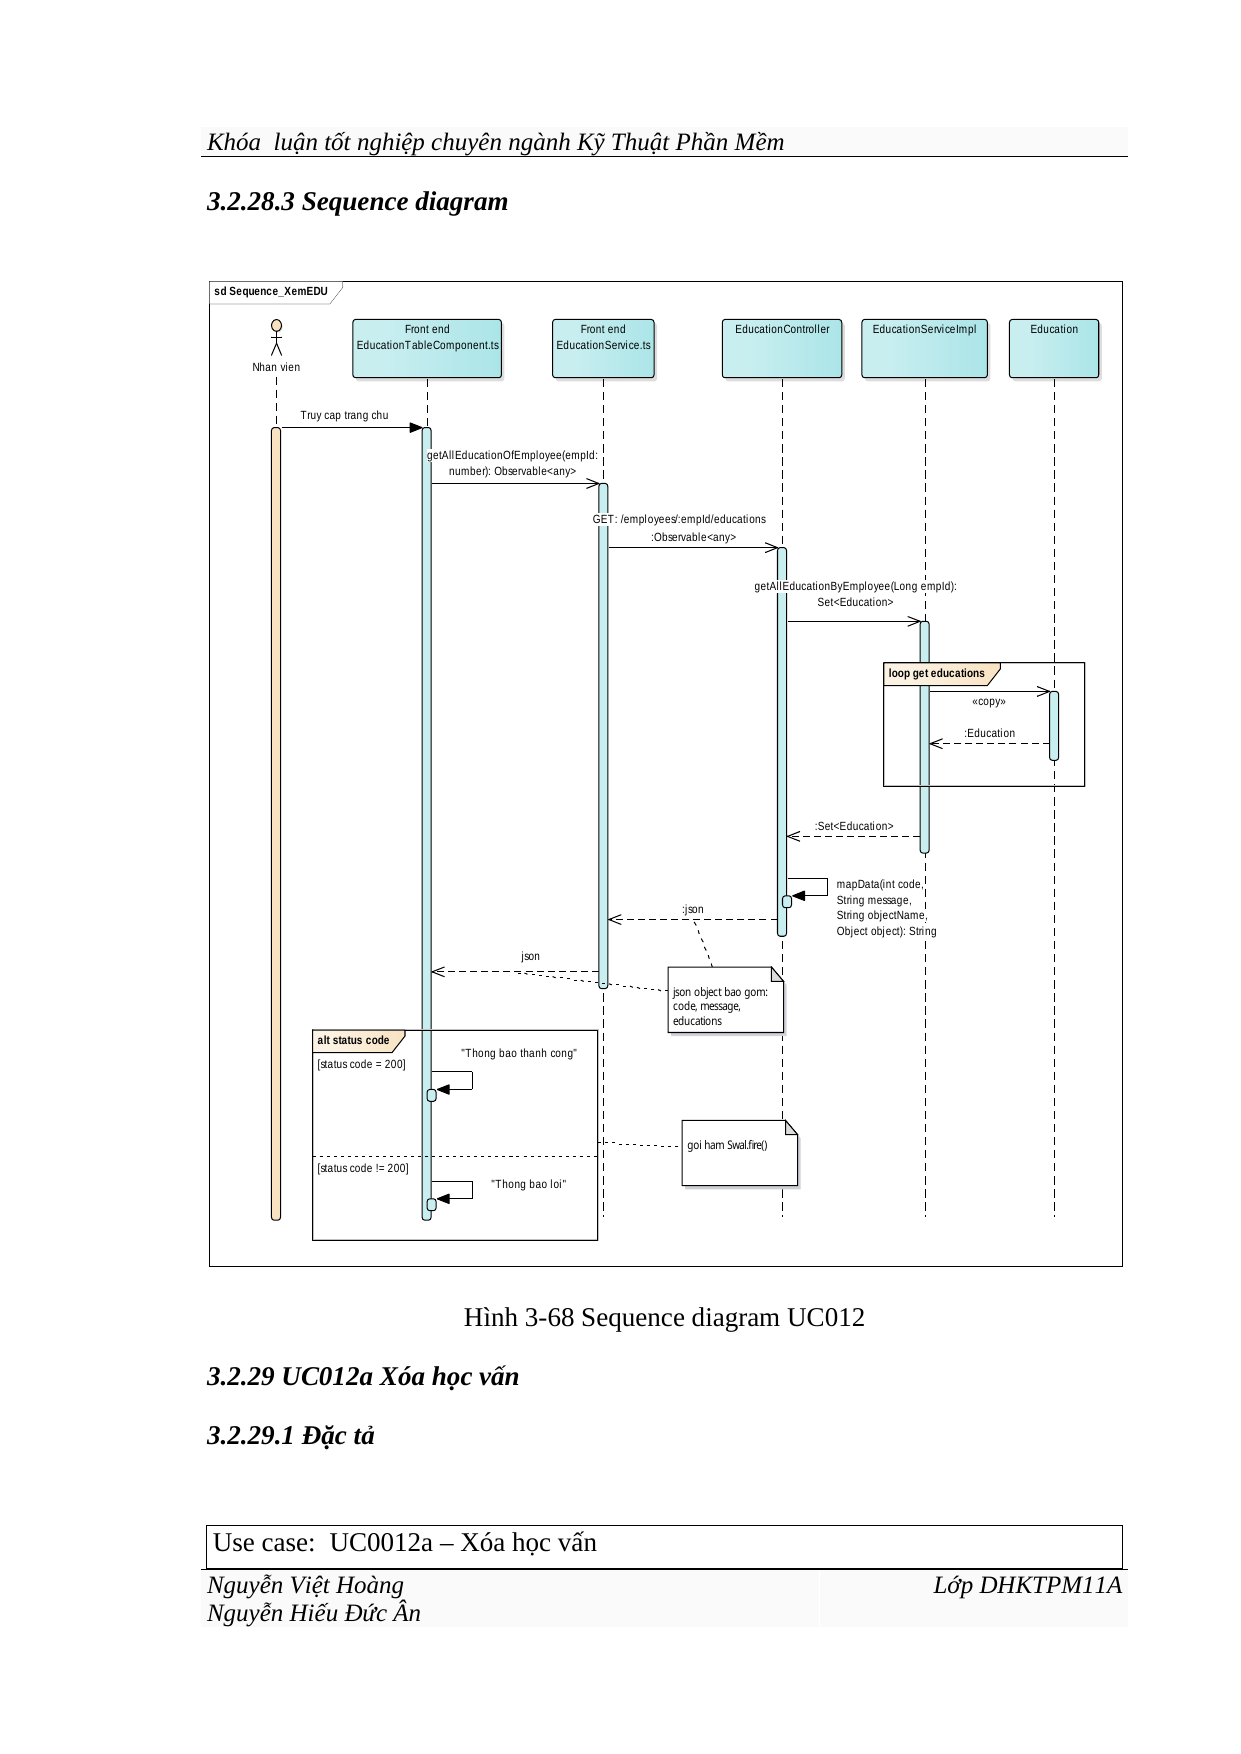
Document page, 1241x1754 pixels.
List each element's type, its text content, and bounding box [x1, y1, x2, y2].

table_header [207, 1526, 1122, 1568]
subtitle Đặc tả [207, 1419, 1122, 1451]
subtitle Sequence diagram [207, 185, 1122, 216]
text Hình 3-57 Sequence diagram UC012 [207, 291, 1122, 1332]
subtitle UC012a Xóa học vấn [207, 1360, 1122, 1391]
